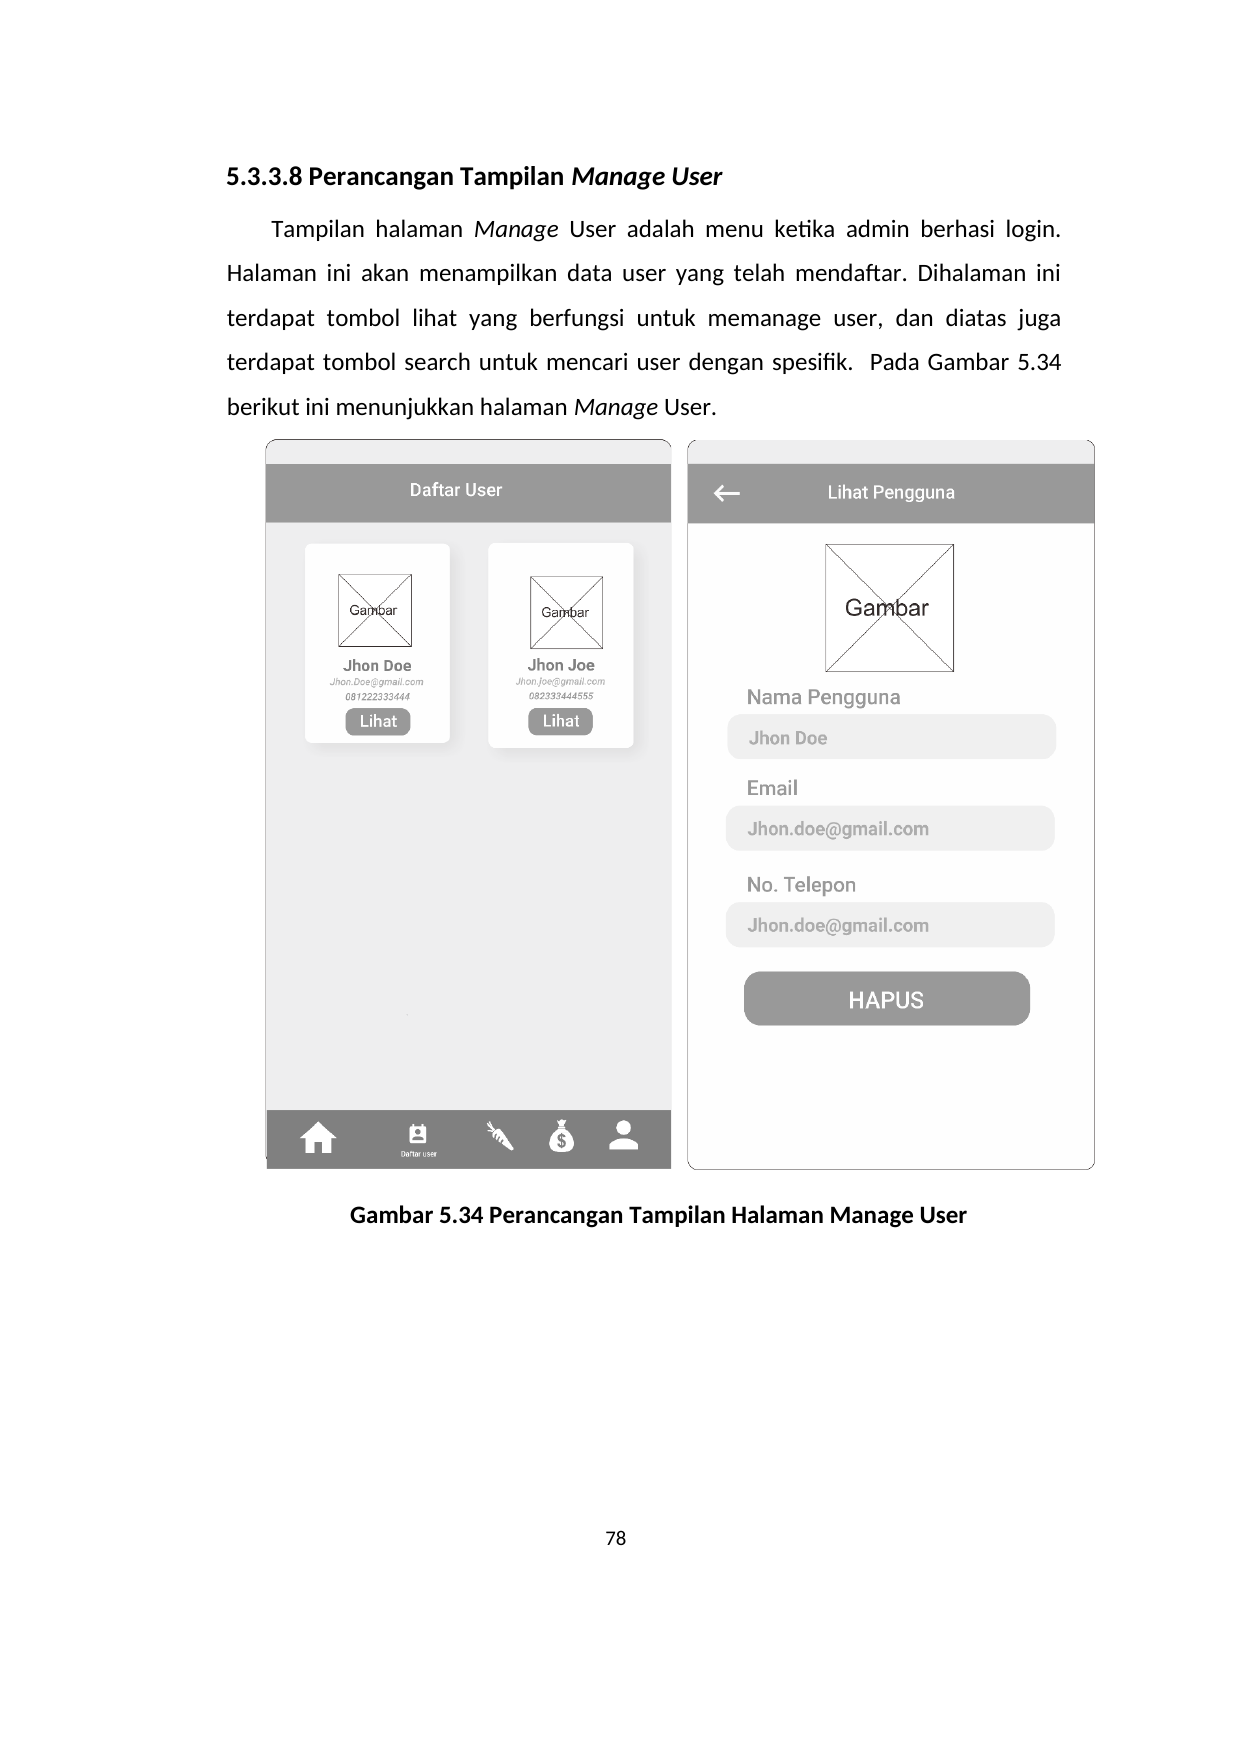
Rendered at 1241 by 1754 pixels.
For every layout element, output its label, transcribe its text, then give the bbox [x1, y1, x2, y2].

subtitle Gambar 5.34 Perancangan Tampilan Halaman Manage User [226, 1199, 1092, 1230]
picture [687, 440, 1095, 1170]
text Tampilan halaman Manage User adalah menu ketika admin berhasi login. Halaman ini akan menampilkan data user yang telah mendaftar. Dihalaman ini terdapat tombol lihat yang berfungsi untuk memanage user, dan diatas juga terdapat tombol search untuk mencari user dengan spesifik. Pada Gambar 5.34 berikut ini menunjukkan halaman Manage User. [227, 213, 1062, 422]
subtitle 5.3.3.8 Perancangan Tampilan Manage User [226, 159, 1092, 192]
picture [265, 439, 672, 1169]
